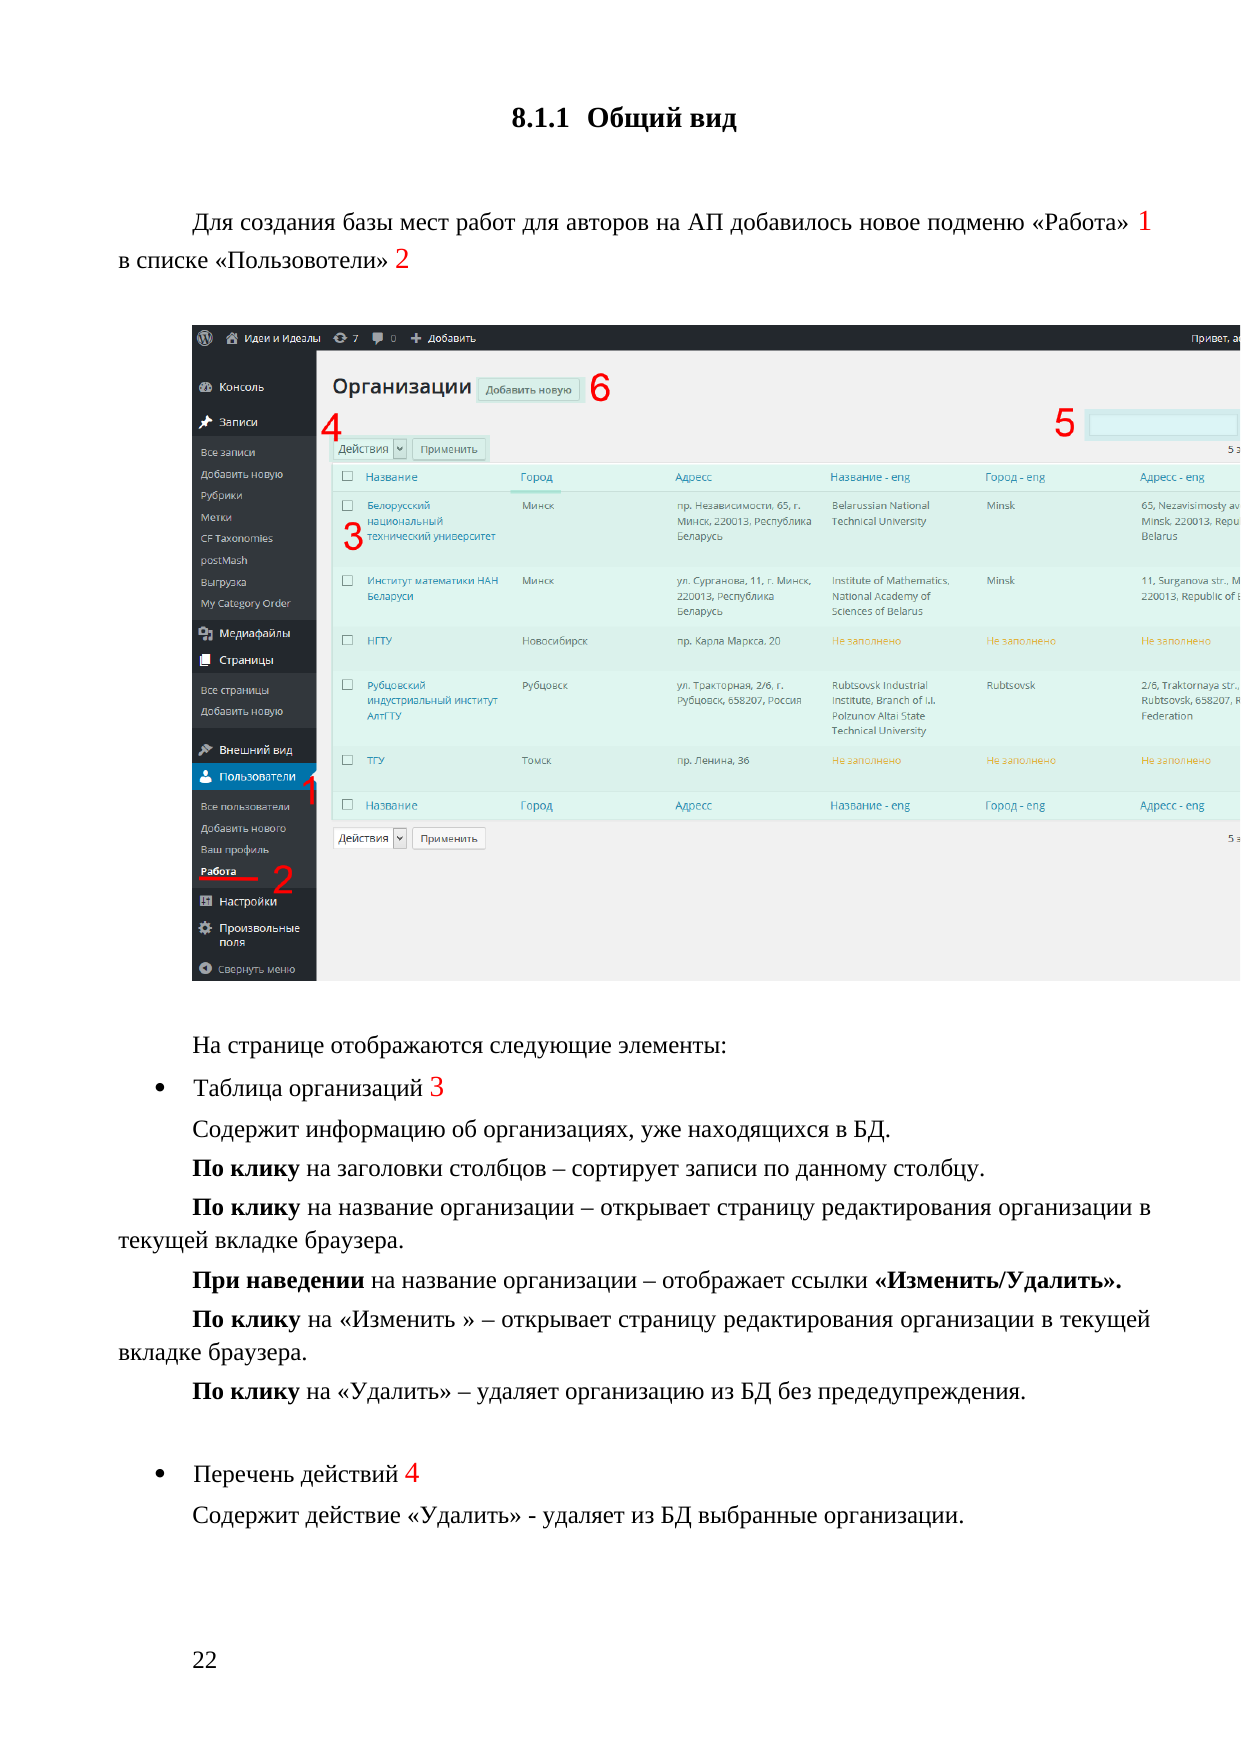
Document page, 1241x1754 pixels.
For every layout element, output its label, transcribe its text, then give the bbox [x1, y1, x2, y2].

text Для создания базы мест работ для авторов на АП добавилось новое подменю «Работа» 1 в списке «Пользовотели» 2 [118, 203, 1152, 275]
text По клику на заголовки столбцов – сортирует записи по данному столбцу. [118, 1153, 1152, 1182]
text Общий вид [96, 100, 1152, 133]
list Перечень действий 4 [156, 1455, 1152, 1488]
text По клику на «Изменить » – открывает страницу редактирования организации в текущей вкладке браузера. [118, 1304, 1152, 1366]
list Таблица организаций 3 [156, 1069, 1152, 1103]
text При наведении на название организации – отображает ссылки «Изменить/Удалить». [118, 1265, 1152, 1293]
text По клику на название организации – открывает страницу редактирования организации в текущей вкладке браузера. [118, 1192, 1152, 1254]
text Содержит действие «Удалить» - удаляет из БД выбранные организации. [118, 1500, 1152, 1528]
picture [201, 771, 211, 782]
text По клику на «Удалить» – удаляет организацию из БД без предедупреждения. [118, 1376, 1152, 1405]
picture [192, 325, 1241, 981]
text На странице отображаются следующие элементы: [118, 1030, 1152, 1059]
text Содержит информацию об организациях, уже находящихся в БД. [118, 1114, 1152, 1143]
